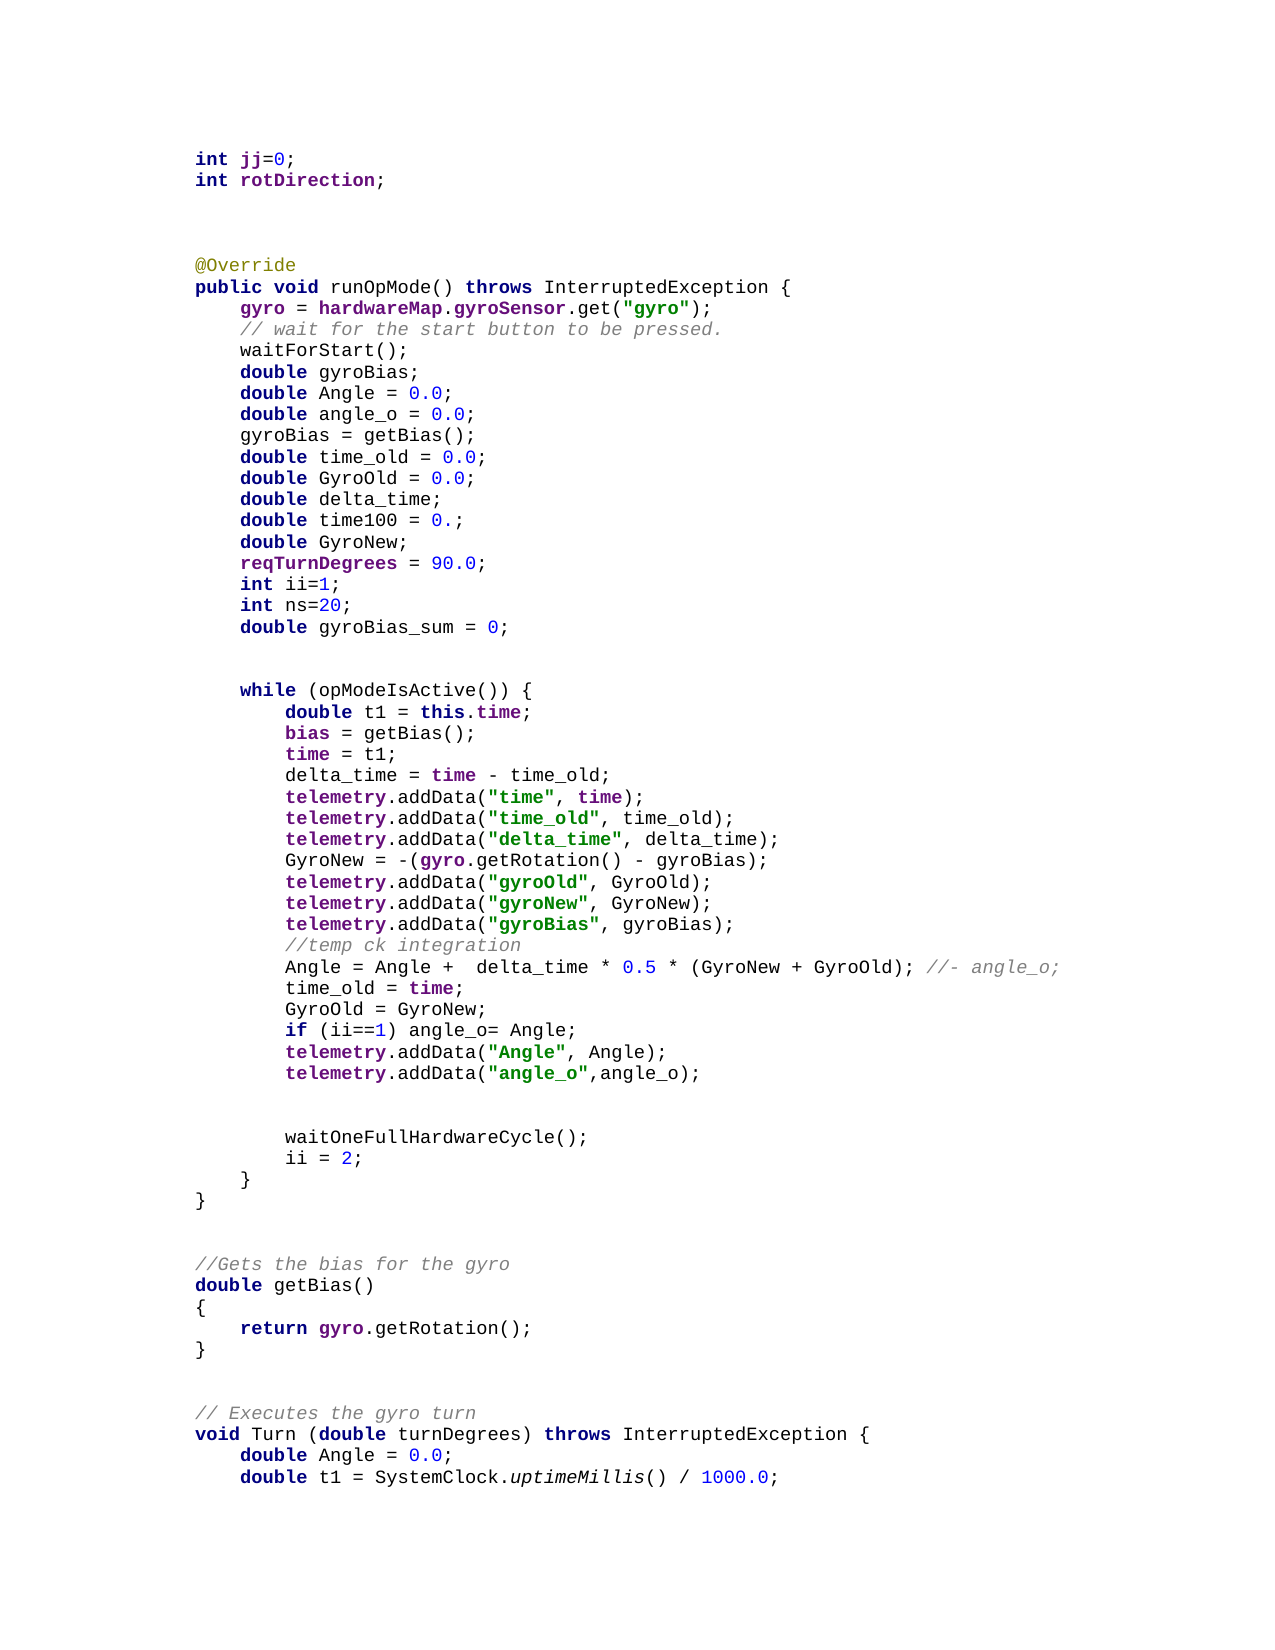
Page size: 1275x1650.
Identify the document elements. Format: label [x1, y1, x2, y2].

text [150, 957, 1125, 1489]
text [150, 150, 1125, 957]
